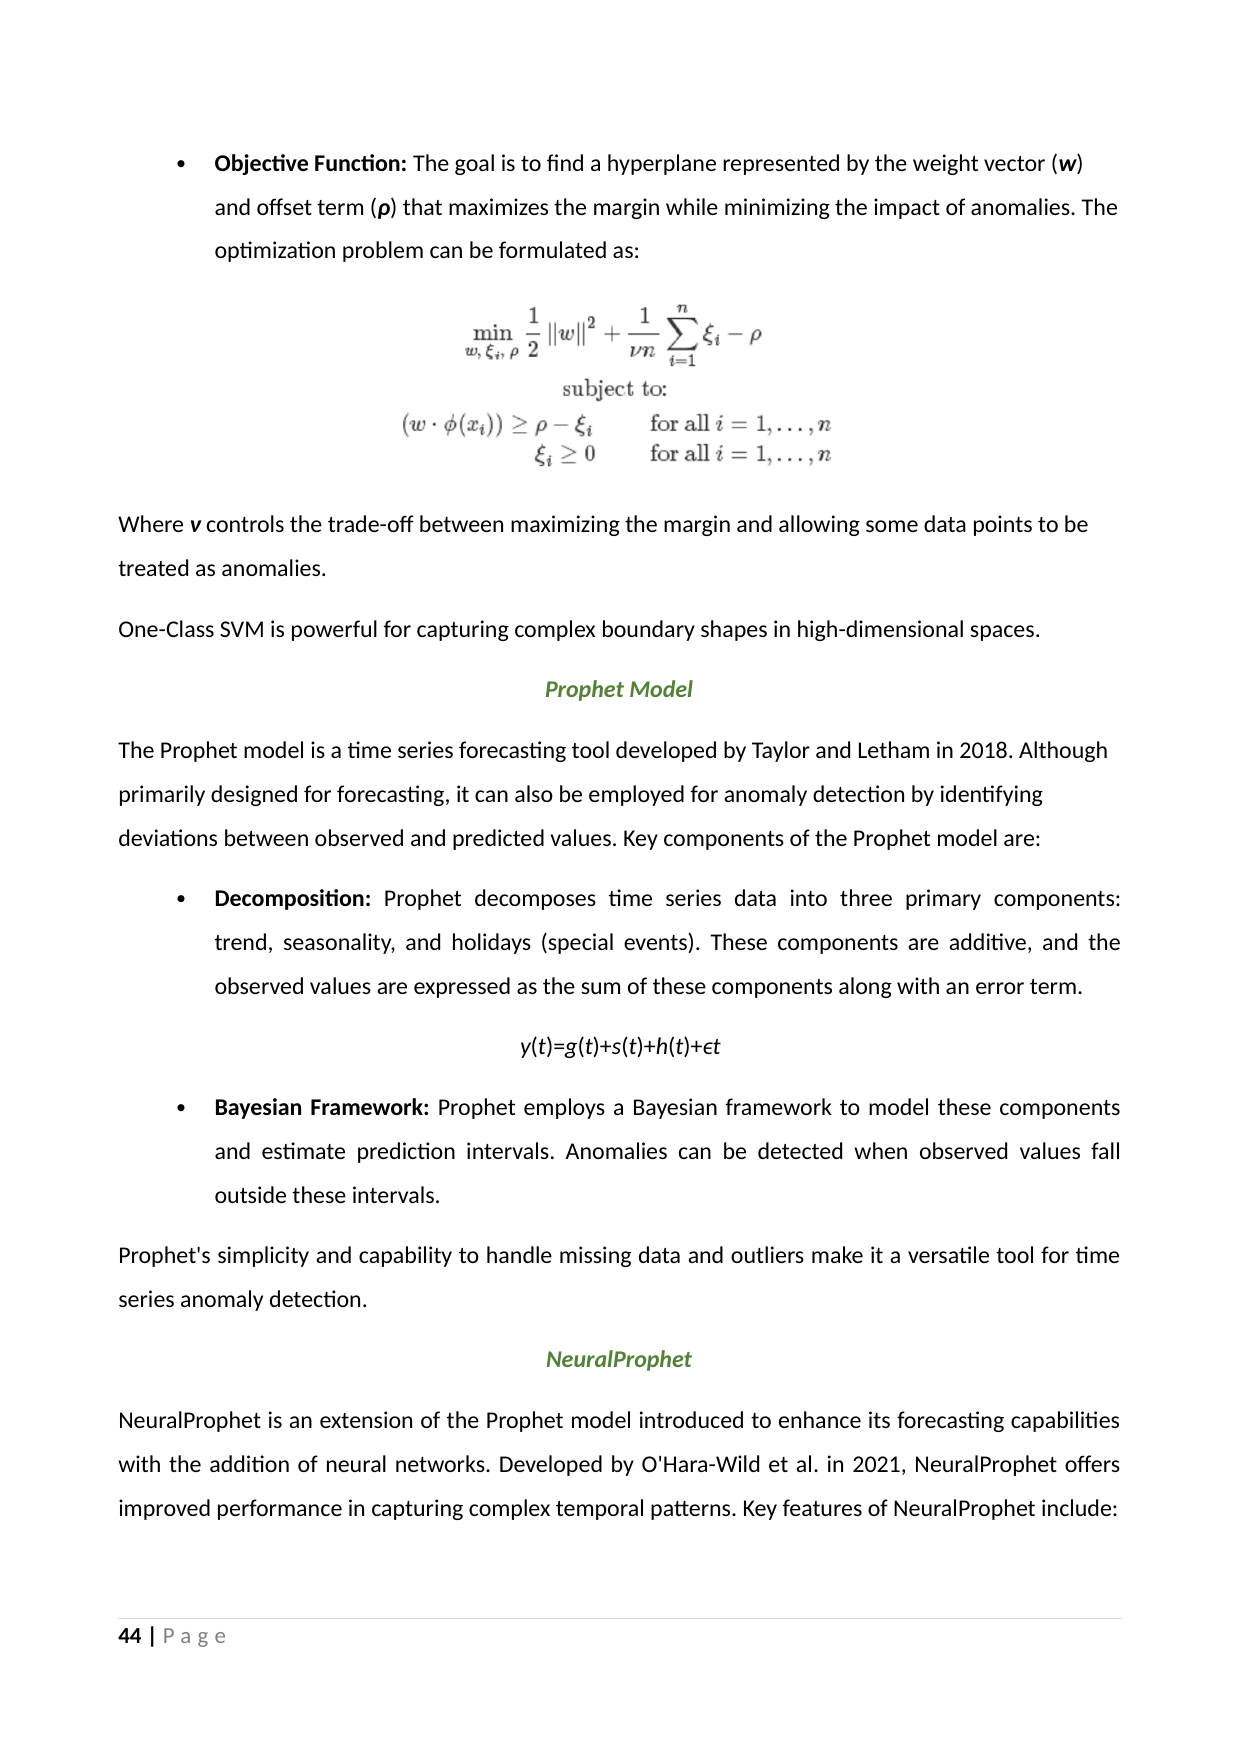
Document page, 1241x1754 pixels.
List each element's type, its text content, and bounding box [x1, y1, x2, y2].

text The Prophet model is a time series forecasting tool developed by Taylor and Letham in 2018. Although primarily designed for forecasting, it can also be employed for anomaly detection by identifying deviations between observed and predicted values. Key components of the Prophet model are: [118, 735, 1122, 852]
text Prophet's simplicity and capability to handle missing data and outliers make it a versatile tool for time series anomaly detection. [118, 1240, 1122, 1313]
text NeuralProphet is an extension of the Prophet model introduced to enhance its forecasting capabilities with the addition of neural networks. Developed by O'Hara-Wild et al. in 2021, NeuralProphet offers improved performance in capturing complex temporal patterns. Key features of NeuralProphet include: [118, 1405, 1122, 1522]
text NeuralProphet [118, 1344, 1122, 1374]
list Objective Function: The goal is to find a hyperplane represented by the weight vector (w) and offset term (ρ) that maximizes the margin while minimizing the impact of anomalies. The optimization problem can be formulated as: [177, 148, 1122, 265]
text Where ν controls the trade-off between maximizing the margin and allowing some data points to be treated as anomalies. [118, 509, 1122, 583]
picture [394, 296, 846, 479]
text Prophet Model [118, 674, 1122, 704]
text One-Class SVM is powerful for capturing complex boundary shapes in high-dimensional spaces. [118, 614, 1122, 643]
text y(t)=g(t)+s(t)+h(t)+ϵt​ [118, 1031, 1122, 1061]
list Bayesian Framework: Prophet employs a Bayesian framework to model these components and estimate prediction intervals. Anomalies can be detected when observed values fall outside these intervals. [177, 1092, 1122, 1209]
list Decomposition: Prophet decomposes time series data into three primary components: trend, seasonality, and holidays (special events). These components are additive, and the observed values are expressed as the sum of these components along with an error term. [177, 883, 1122, 1000]
